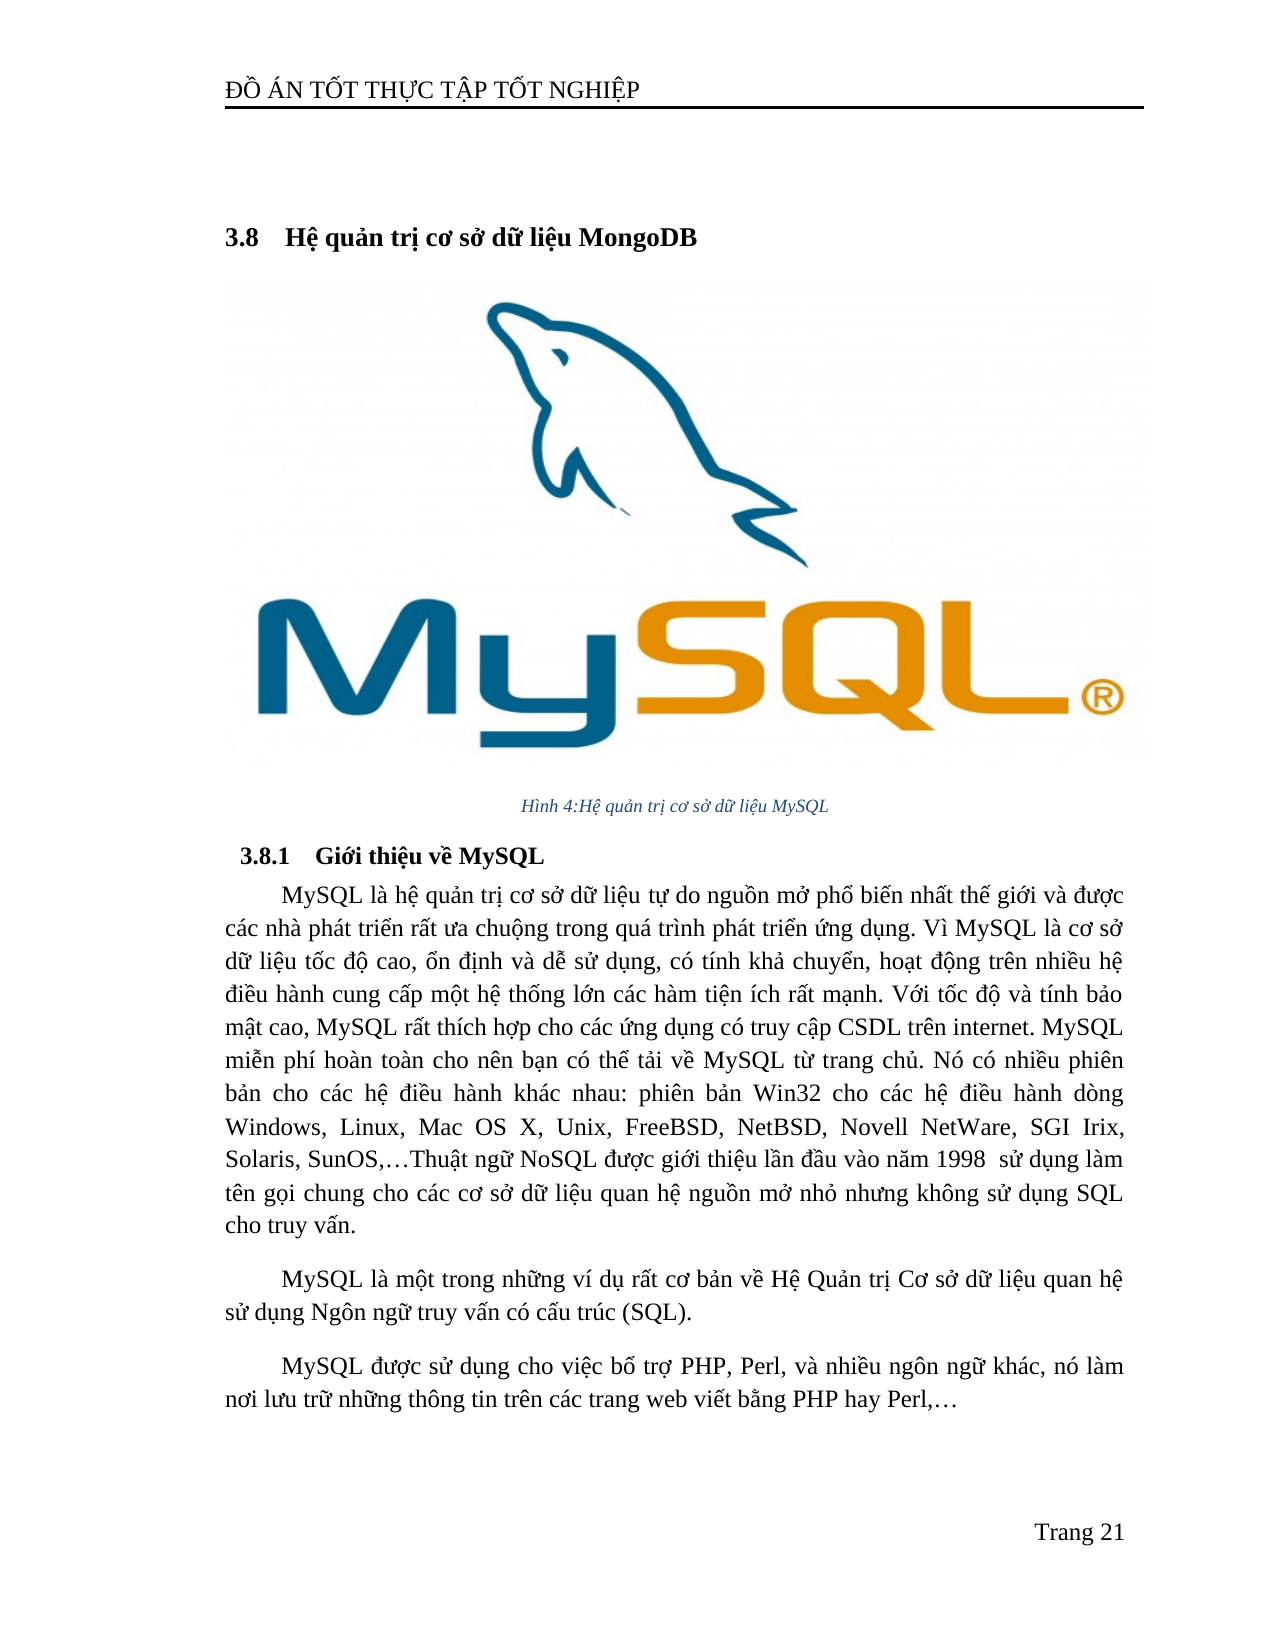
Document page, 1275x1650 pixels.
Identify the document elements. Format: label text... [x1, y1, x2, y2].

picture [225, 282, 1154, 770]
text MySQL được sử dụng cho việc bổ trợ PHP, Perl, và nhiều ngôn ngữ khác, nó làm nơi lưu trữ những thông tin trên các trang web viết bằng PHP hay Perl,… [225, 1351, 1125, 1413]
subtitle Giới thiệu về MySQL [240, 841, 1125, 870]
text MySQL là một trong những ví dụ rất cơ bản về Hệ Quản trị Cơ sở dữ liệu quan hệ sử dụng Ngôn ngữ truy vấn có cấu trúc (SQL). [225, 1264, 1125, 1326]
text MySQL là hệ quản trị cơ sở dữ liệu tự do nguồn mở phổ biến nhất thế giới và được các nhà phát triển rất ưa chuộng trong quá trình phát triển ứng dụng. Vì MySQL là cơ sở dữ liệu tốc độ cao, ổn định và dễ sử dụng, có tính khả chuyển, hoạt động trên nhiều hệ điều hành cung cấp một hệ thống lớn các hàm tiện ích rất mạnh. Với tốc độ và tính bảo mật cao, MySQL rất thích hợp cho các ứng dụng có truy cập CSDL trên internet. MySQL miễn phí hoàn toàn cho nên bạn có thể tải về MySQL từ trang chủ. Nó có nhiều phiên bản cho các hệ điều hành khác nhau: phiên bản Win32 cho các hệ điều hành dòng Windows, Linux, Mac OS X, Unix, FreeBSD, NetBSD, Novell NetWare, SGI Irix, Solaris, SunOS,…Thuật ngữ NoSQL được giới thiệu lần đầu vào năm 1998 sử dụng làm tên gọi chung cho các cơ sở dữ liệu quan hệ nguồn mở nhỏ nhưng không sử dụng SQL cho truy vấn. [225, 880, 1125, 1239]
subtitle Hệ quản trị cơ sở dữ liệu MongoDB [225, 221, 1125, 252]
